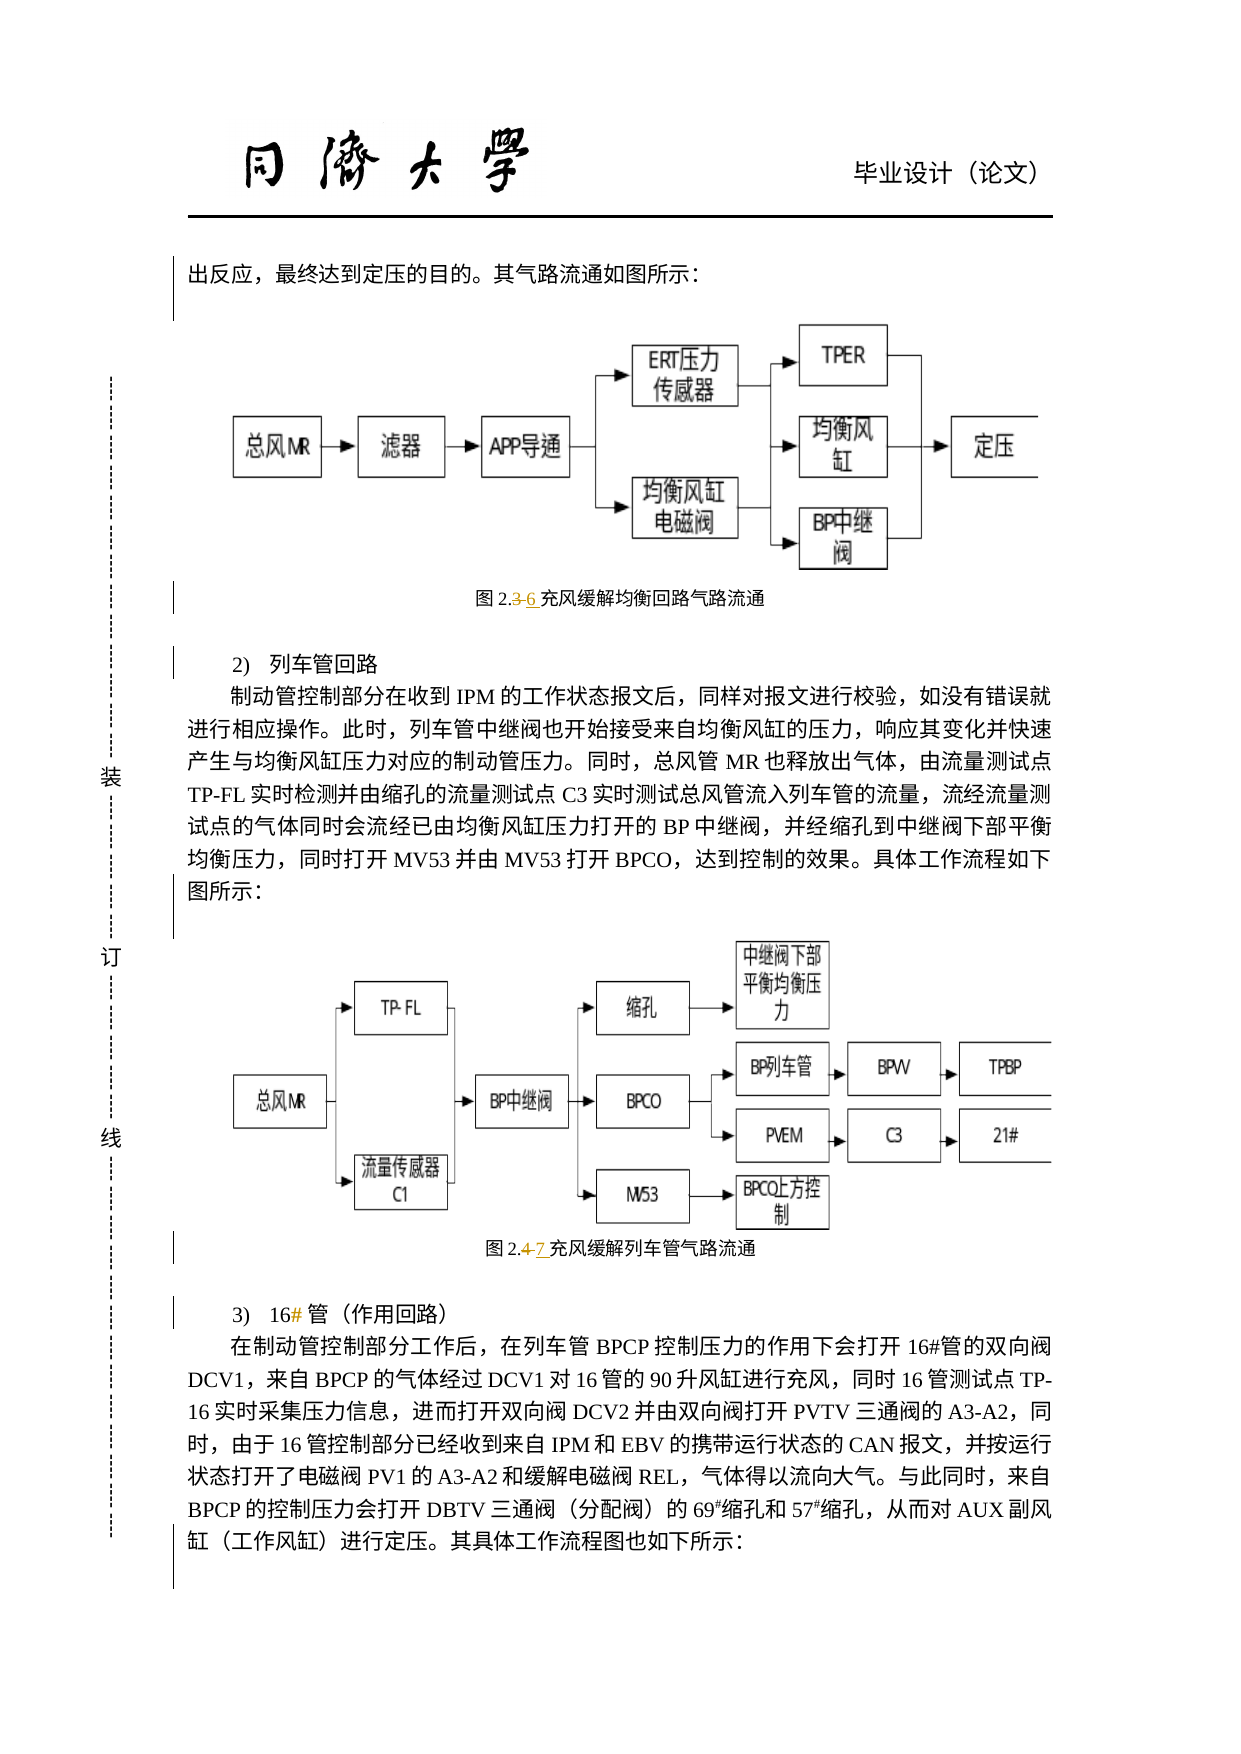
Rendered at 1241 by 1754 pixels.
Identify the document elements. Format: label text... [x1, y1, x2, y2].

text 在制动管控制部分工作后，在列车管BPCP控制压力的作用下会打开16#管的双向阀DCV1，来自BPCP的气体经过DCV1对16管的90升风缸进行充风，同时16管测试点TP-16实时采集压力信息，进而打开双向阀DCV2并由双向阀打开PVTV三通阀的A3-A2，同时，由于16管控制部分已经收到来自IPM和EBV的携带运行状态的CAN报文，并按运行状态打开了电磁阀PV1的A3-A2和缓解电磁阀REL，气体得以流向大气。与此同时，来自BPCP的控制压力会打开DBTV三通阀（分配阀）的69#缩孔和57#缩孔，从而对AUX副风缸（工作风缸）进行定压。其具体工作流程图也如下所示： [187, 1329, 1053, 1556]
text 图2.充风缓解均衡回路气路流通 [187, 581, 1053, 614]
picture [224, 119, 547, 198]
list 列车管回路 [232, 646, 1053, 679]
text 图2.充风缓解列车管气路流通 [187, 1231, 1053, 1264]
list 16# 管（作用回路） [232, 1296, 1053, 1329]
text 制动管控制部分在收到IPM的工作状态报文后，同样对报文进行校验，如没有错误就进行相应操作。此时，列车管中继阀也开始接受来自均衡风缸的压力，响应其变化并快速产生与均衡风缸压力对应的制动管压力。同时，总风管MR也释放出气体，由流量测试点TP-FL实时检测并由缩孔的流量测试点C3实时测试总风管流入列车管的流量，流经流量测试点的气体同时会流经已由均衡风缸压力打开的BP中继阀，并经缩孔到中继阀下部平衡均衡压力，同时打开MV53并由MV53打开BPCO，达到控制的效果。具体工作流程如下图所示： [187, 679, 1053, 906]
